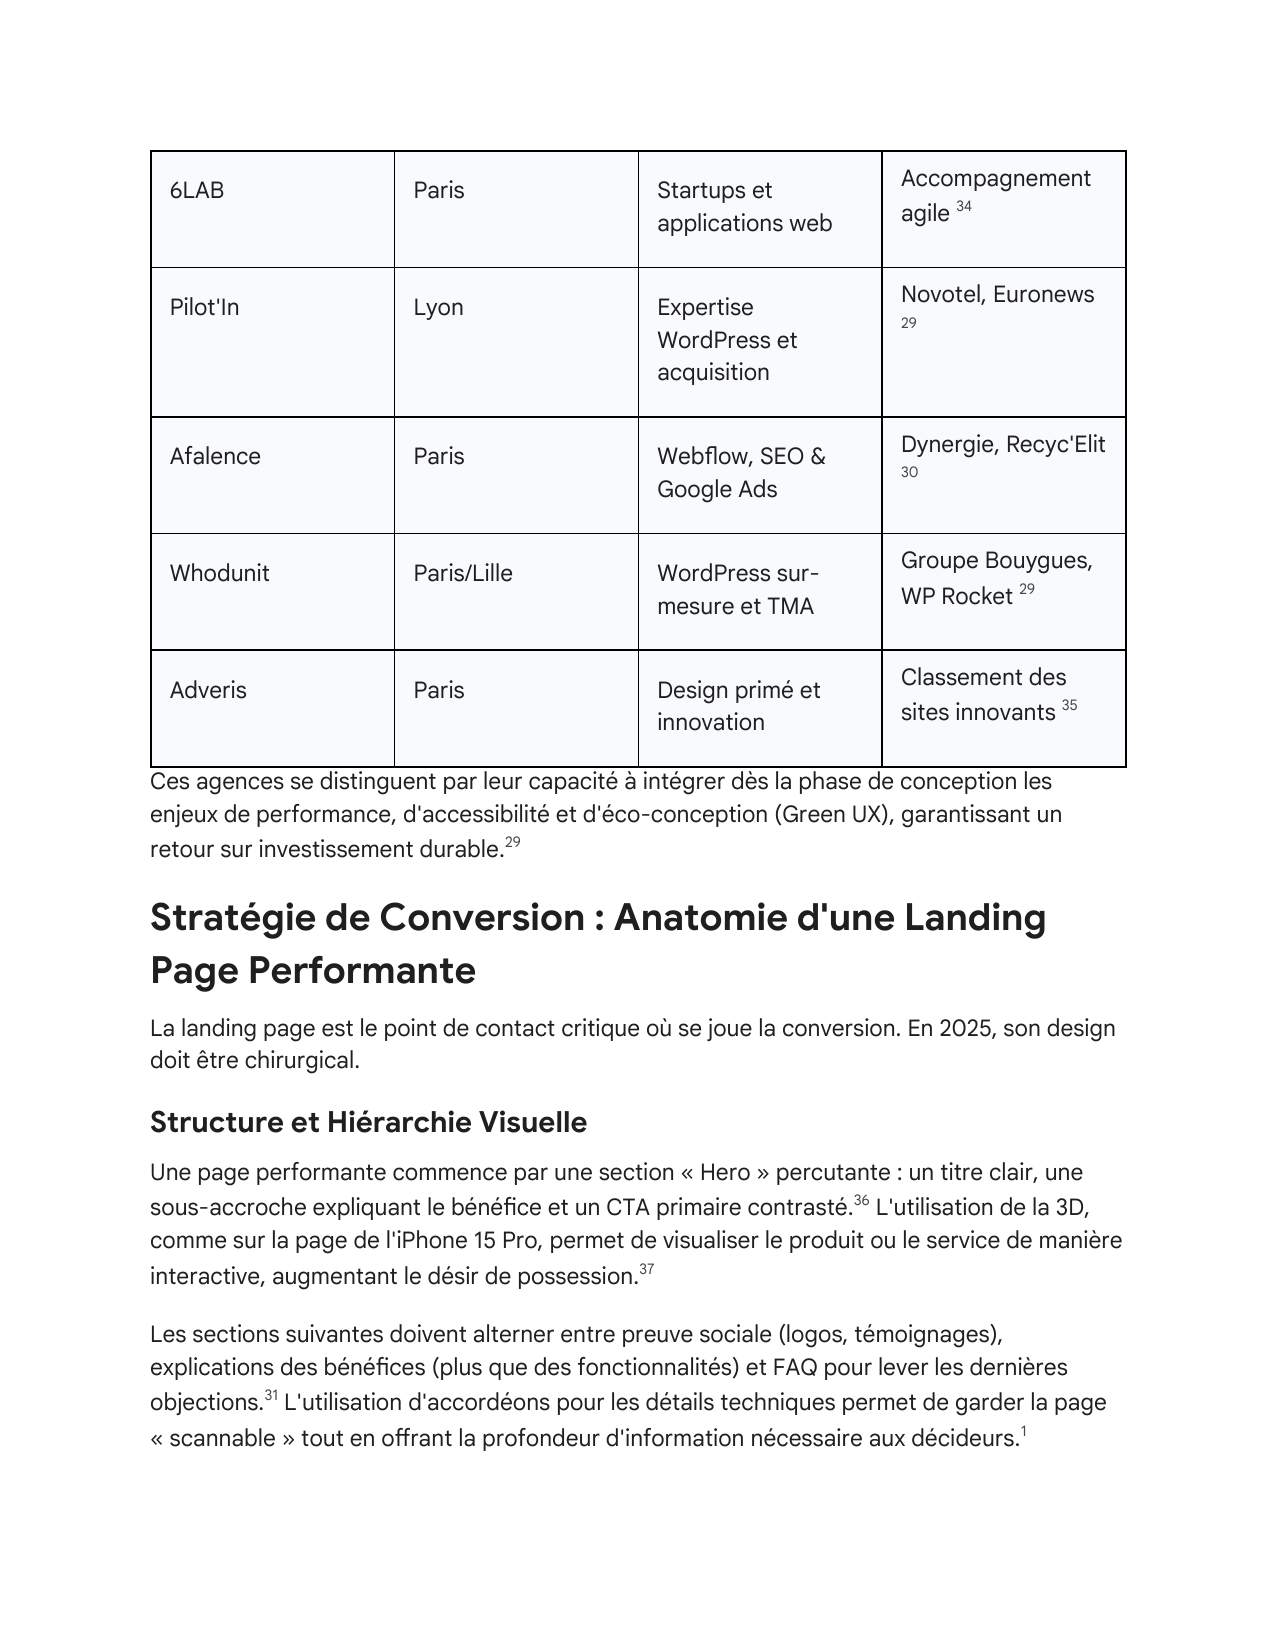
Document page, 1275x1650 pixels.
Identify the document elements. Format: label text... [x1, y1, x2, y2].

table_cell Whodunit [152, 534, 394, 649]
table_cell Expertise WordPress et acquisition [639, 268, 881, 416]
subtitle Stratégie de Conversion : Anatomie d'une Landing Page Performante [150, 894, 1125, 995]
table_cell Adveris [152, 651, 394, 766]
table_cell Paris [395, 651, 638, 766]
subtitle Structure et Hiérarchie Visuelle [150, 1104, 1125, 1141]
table_cell Accompagnement agile 34 [883, 152, 1125, 267]
table_cell WordPress sur-mesure et TMA [639, 534, 881, 649]
table_cell Groupe Bouygues, WP Rocket 29 [883, 534, 1125, 649]
table_cell Paris [395, 418, 638, 533]
table_cell Novotel, Euronews 29 [883, 268, 1125, 416]
text Une page performante commence par une section « Hero » percutante : un titre clair, une sous-accroche expliquant le bénéfice et un CTA primaire contrasté.36 L'utilisation de la 3D, comme sur la page de l'iPhone 15 Pro, permet de visualiser le produit ou le service de manière interactive, augmentant le désir de possession.37 [150, 1158, 1125, 1291]
text La landing page est le point de contact critique où se joue la conversion. En 2025, son design doit être chirurgical. [150, 1014, 1125, 1075]
table_cell Classement des sites innovants 35 [883, 651, 1125, 766]
text Les sections suivantes doivent alterner entre preuve sociale (logos, témoignages), explications des bénéfices (plus que des fonctionnalités) et FAQ pour lever les dernières objections.31 L'utilisation d'accordéons pour les détails techniques permet de garder la page « scannable » tout en offrant la profondeur d'information nécessaire aux décideurs.1 [150, 1321, 1125, 1453]
table_cell 6LAB [152, 152, 394, 267]
text Ces agences se distinguent par leur capacité à intégrer dès la phase de conception les enjeux de performance, d'accessibilité et d'éco-conception (Green UX), garantissant un retour sur investissement durable.29 [150, 768, 1125, 865]
table_cell Lyon [395, 268, 638, 416]
table_cell Paris/Lille [395, 534, 638, 649]
table_cell Afalence [152, 418, 394, 533]
table_cell Dynergie, Recyc'Elit 30 [883, 418, 1125, 533]
table_cell Design primé et innovation [639, 651, 881, 766]
table_cell Paris [395, 152, 638, 267]
table_cell Startups et applications web [639, 152, 881, 267]
table_cell Webflow, SEO & Google Ads [639, 418, 881, 533]
table_cell Pilot'In [152, 268, 394, 416]
